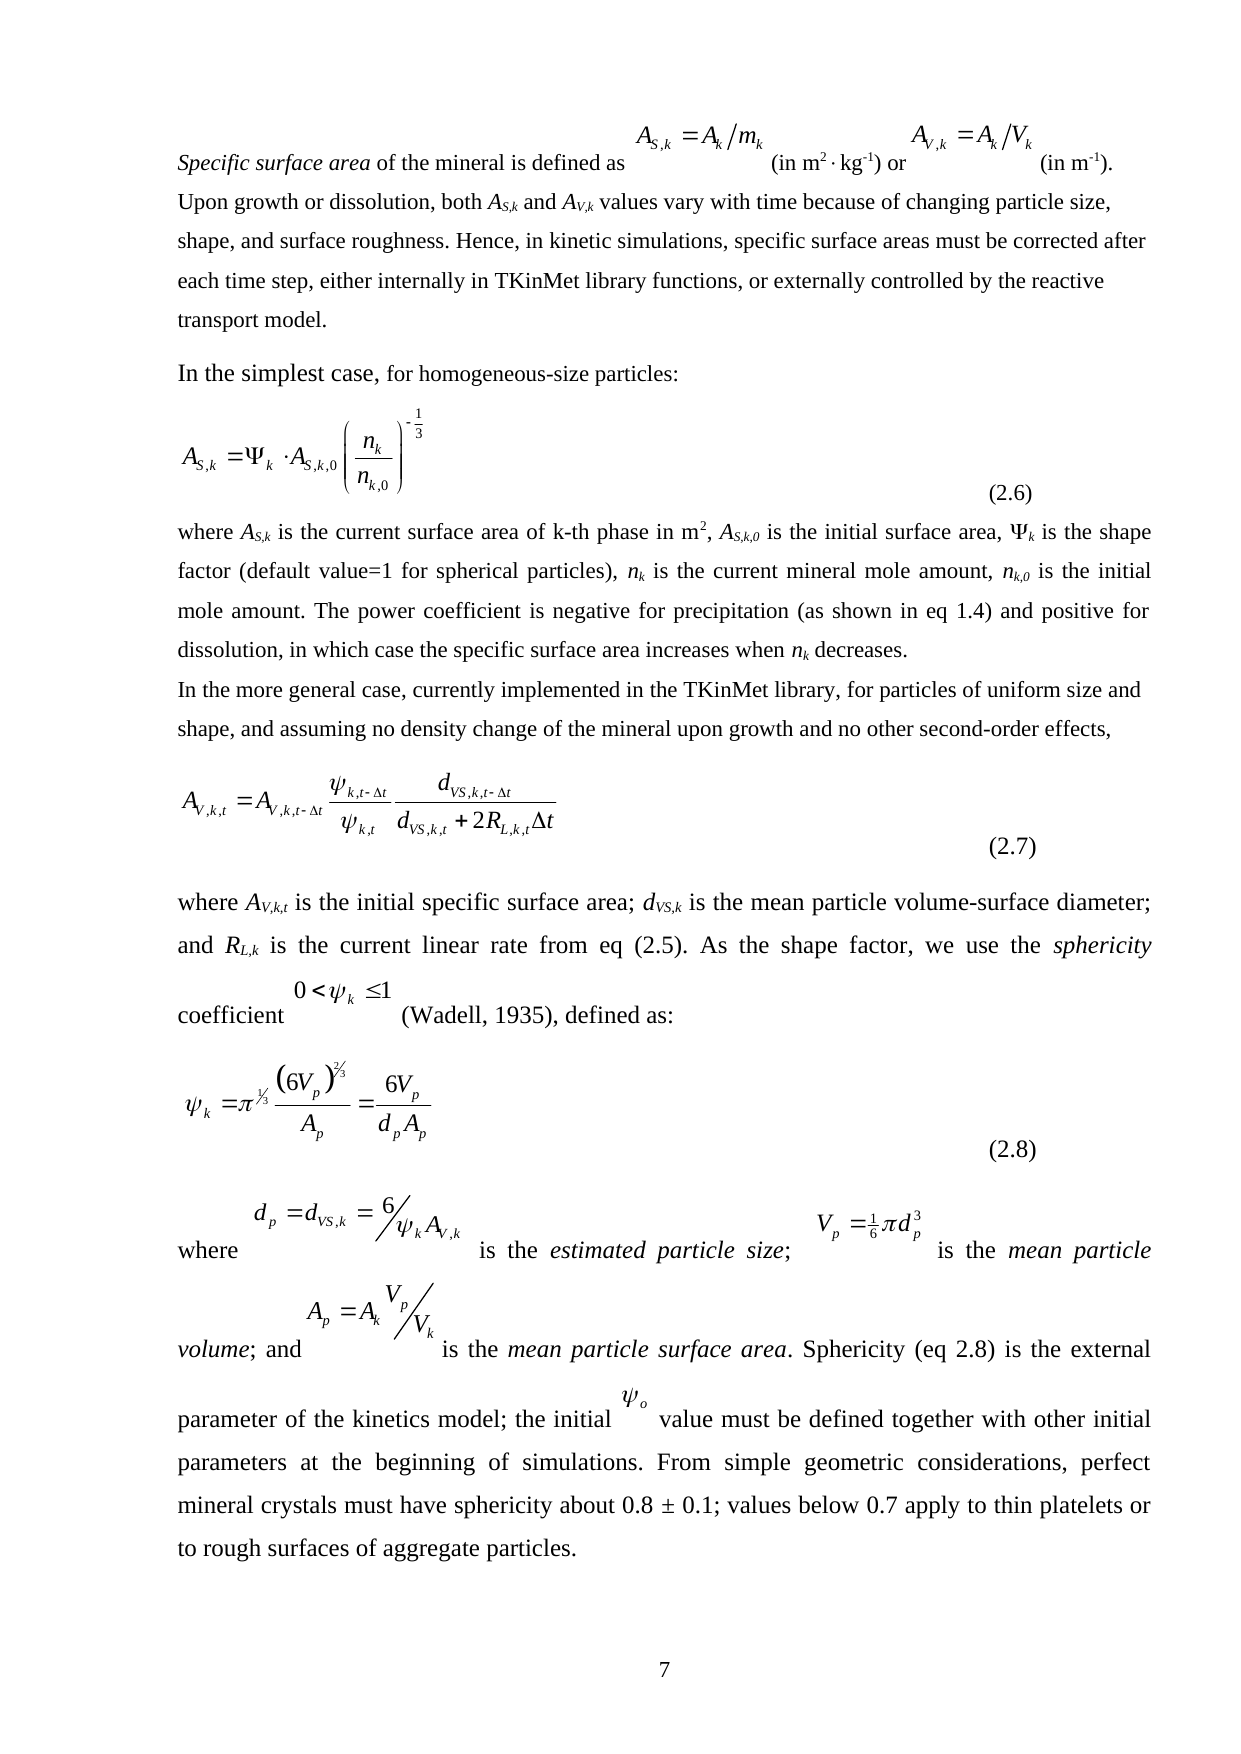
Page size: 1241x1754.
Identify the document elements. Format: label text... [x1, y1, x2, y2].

text where AV,k,t is the initial specific surface area; dVS,k is the mean particle volume-surface diameter; and RL,k is the current linear rate from eq (2.5). As the shape factor, we use the sphericity coefficient (Wadell, 1935), defined as: [177, 887, 1152, 1028]
text where is the estimated particle size; is the mean particle volume; andis the mean particle surface area. Sphericity (eq 2.8) is the external parameter of the kinetics model; the initial value must be defined together with other initial parameters at the beginning of simulations. From simple geometric considerations, perfect mineral crystals must have sphericity about 0.8 ± 0.1; values below 0.7 apply to thin platelets or to rough surfaces of aggregate particles. [177, 1190, 1152, 1562]
text where AS,k is the current surface area of k-th phase in m2, AS,k,0 is the initial surface area, k is the shape factor (default value=1 for spherical particles), nk is the current mineral mole amount, nk,0 is the initial mole amount. The power coefficient is negative for precipitation (as shown in eq 1.4) and positive for dissolution, in which case the specific surface area increases when nk decreases. [177, 518, 1152, 663]
text In the more general case, currently implemented in the TKinMet library, for particles of uniform size and shape, and assuming no density change of the mineral upon growth and no other second-order effects, [177, 676, 1152, 742]
text In the simplest case, for homogeneous-size particles: [177, 358, 1152, 387]
text Specific surface area of the mineral is defined as (in m2kg-1) or(in m-1). Upon growth or dissolution, both AS,k and AV,k values vary with time because of changing particle size, shape, and surface roughness. Hence, in kinetic simulations, specific surface areas must be corrected after each time step, either internally in TKinMet library functions, or externally controlled by the reactive transport model. [177, 118, 1152, 333]
text (2.8) [177, 1055, 1152, 1163]
text (2.6) [177, 402, 1152, 505]
text (2.7) [177, 767, 1152, 860]
